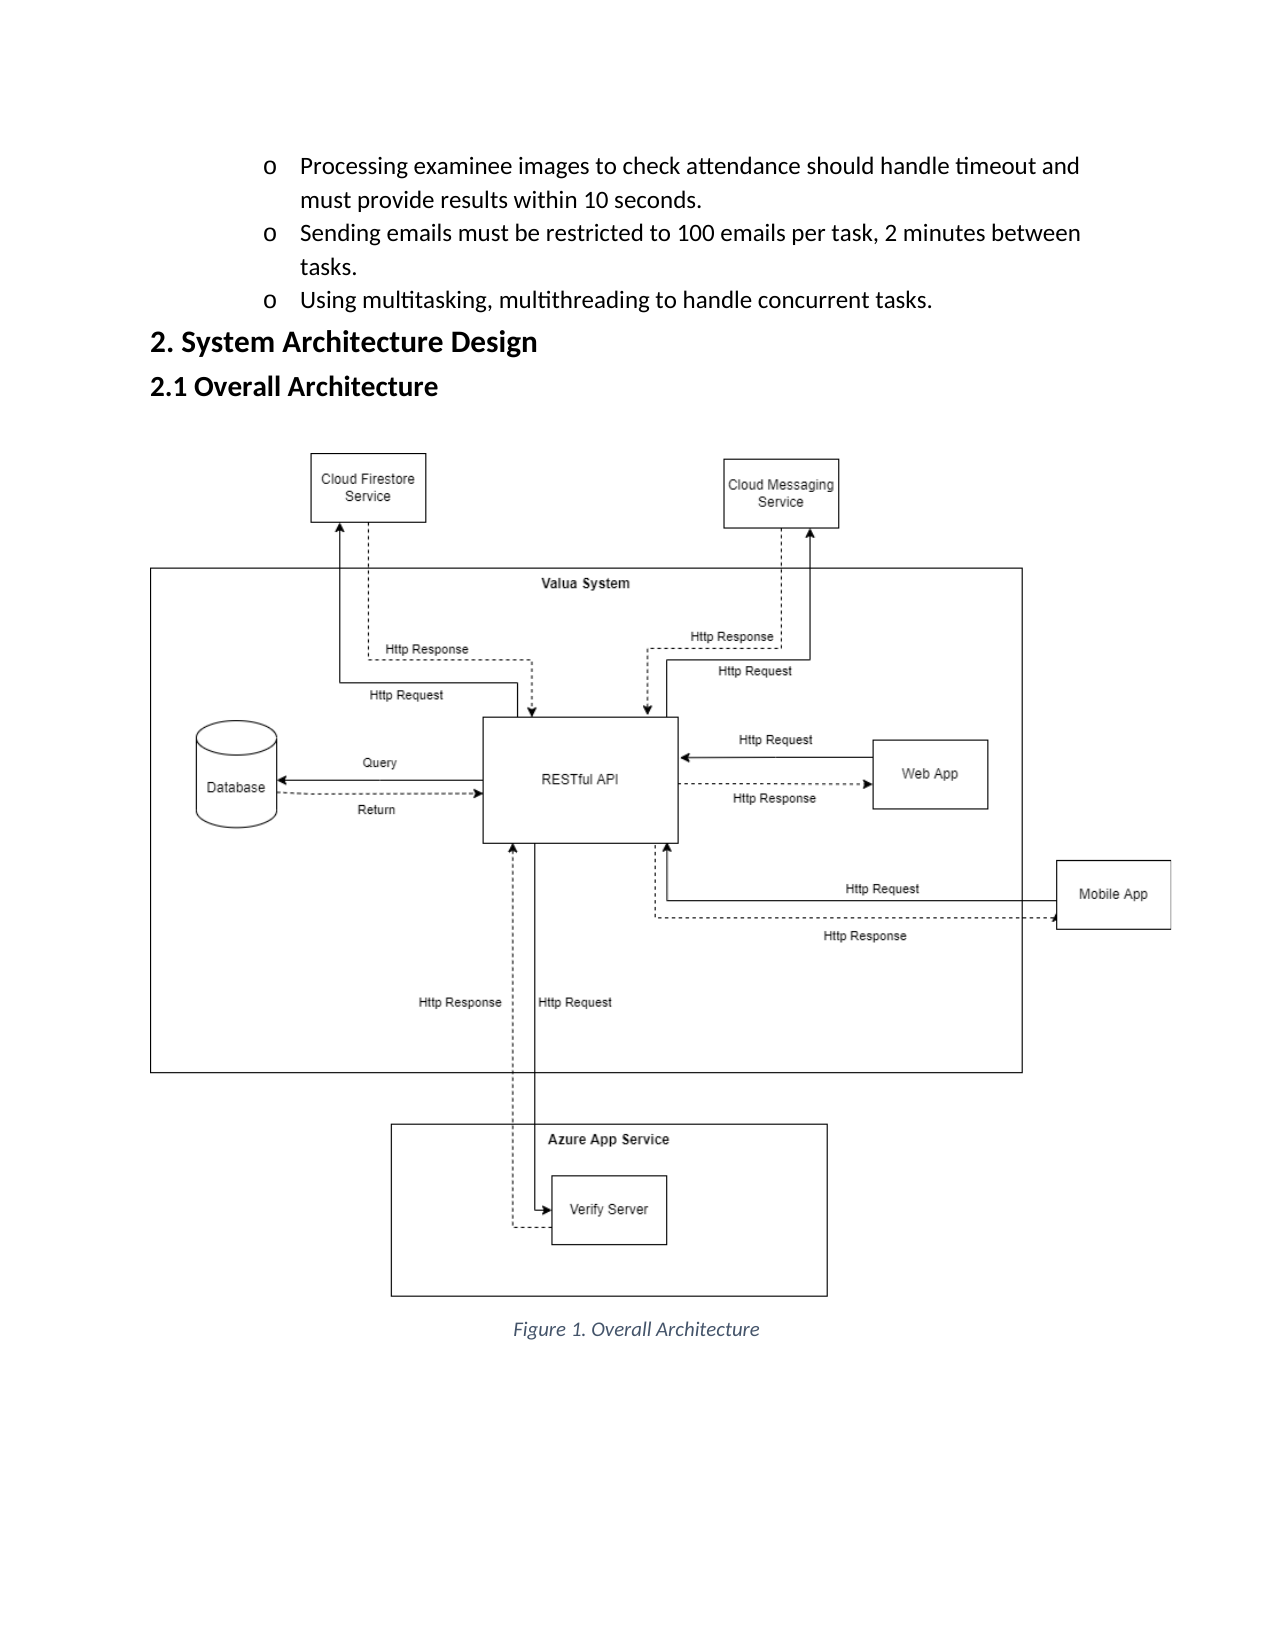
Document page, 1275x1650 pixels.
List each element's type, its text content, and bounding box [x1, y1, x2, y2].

list Using multitasking, multithreading to handle concurrent tasks. [262, 284, 1125, 316]
subtitle 2.1 Overall Architecture [150, 368, 1125, 403]
list Processing examinee images to check attendance should handle timeout and must provide results within 10 seconds. [262, 150, 1125, 215]
subtitle 2. System Architecture Design [150, 323, 1125, 361]
picture [150, 453, 1172, 1298]
list Sending emails must be restricted to 100 emails per task, 2 minutes between tasks. [262, 217, 1125, 282]
